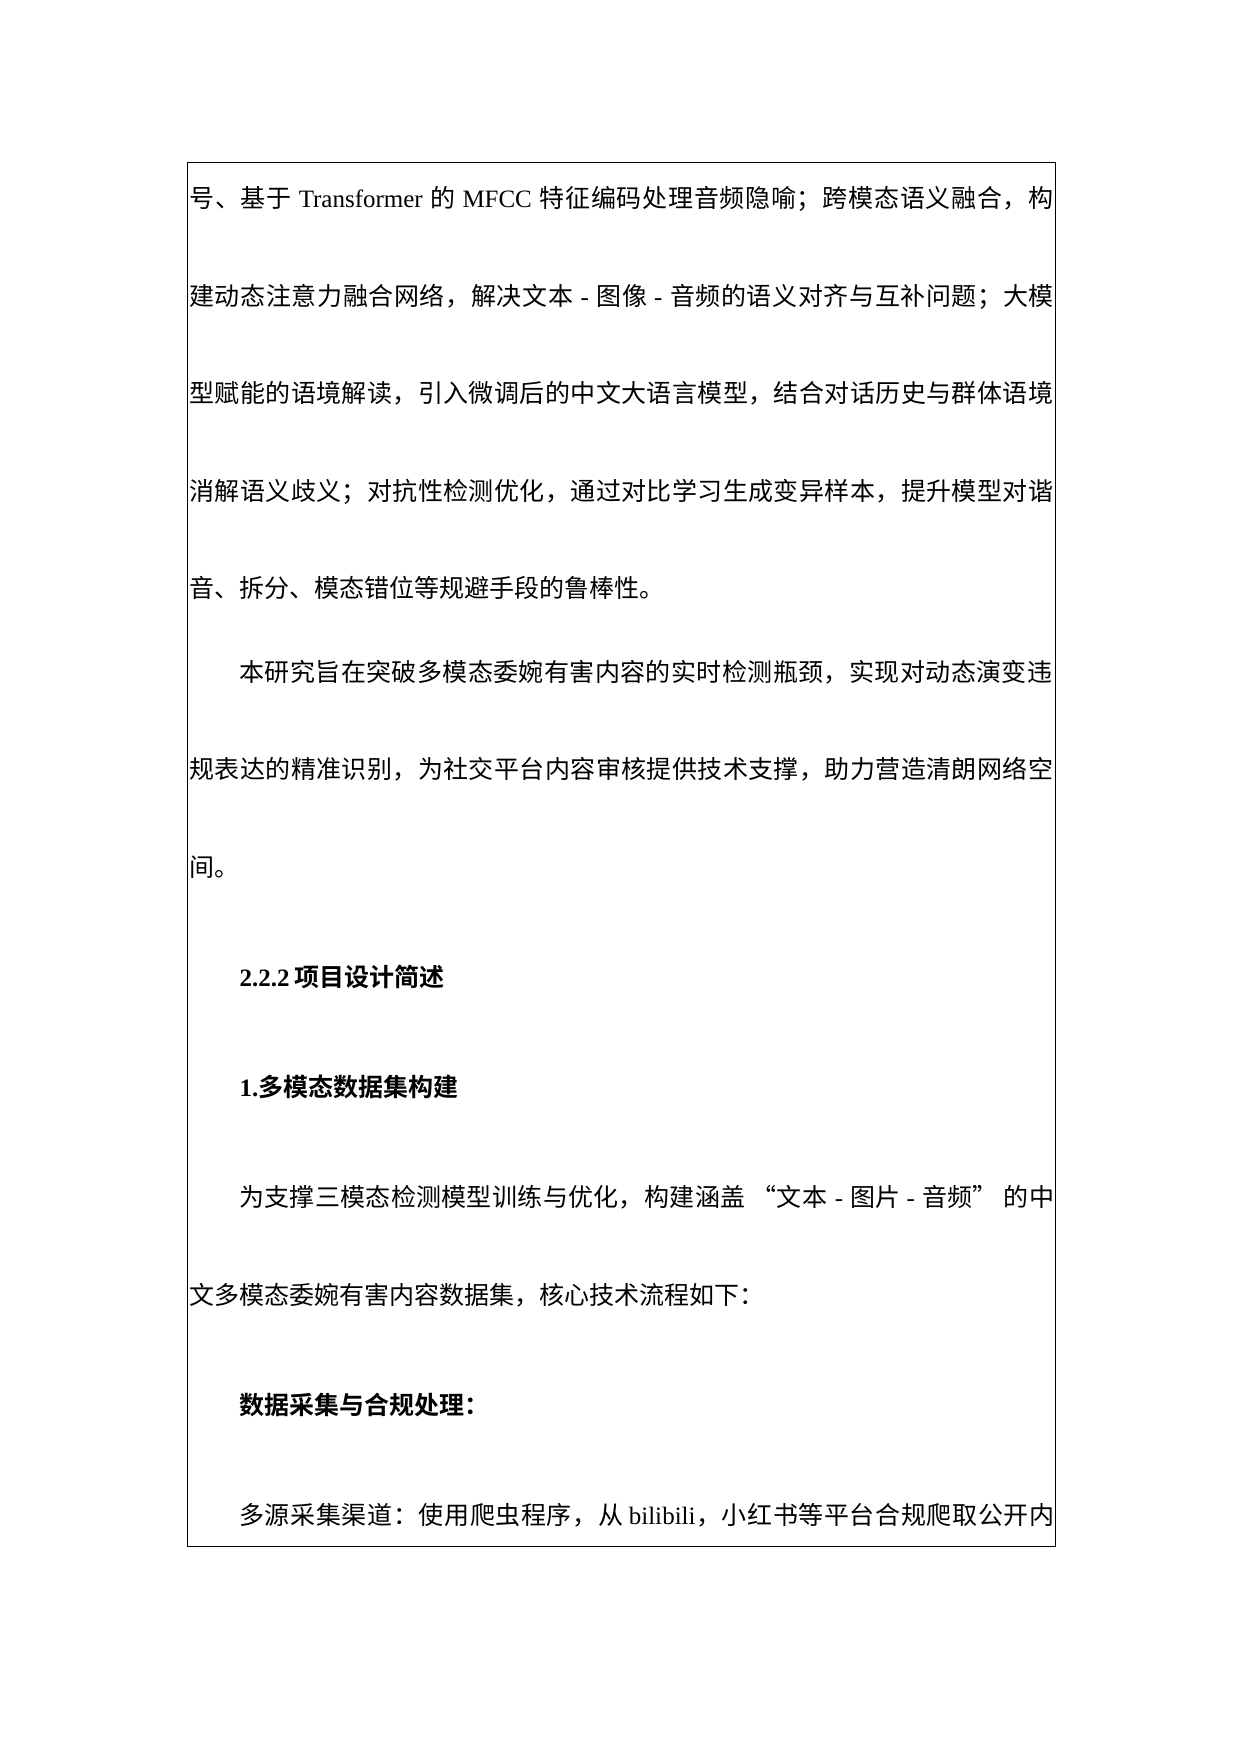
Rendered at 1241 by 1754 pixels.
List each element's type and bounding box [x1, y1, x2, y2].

table_cell [188, 163, 1055, 1546]
